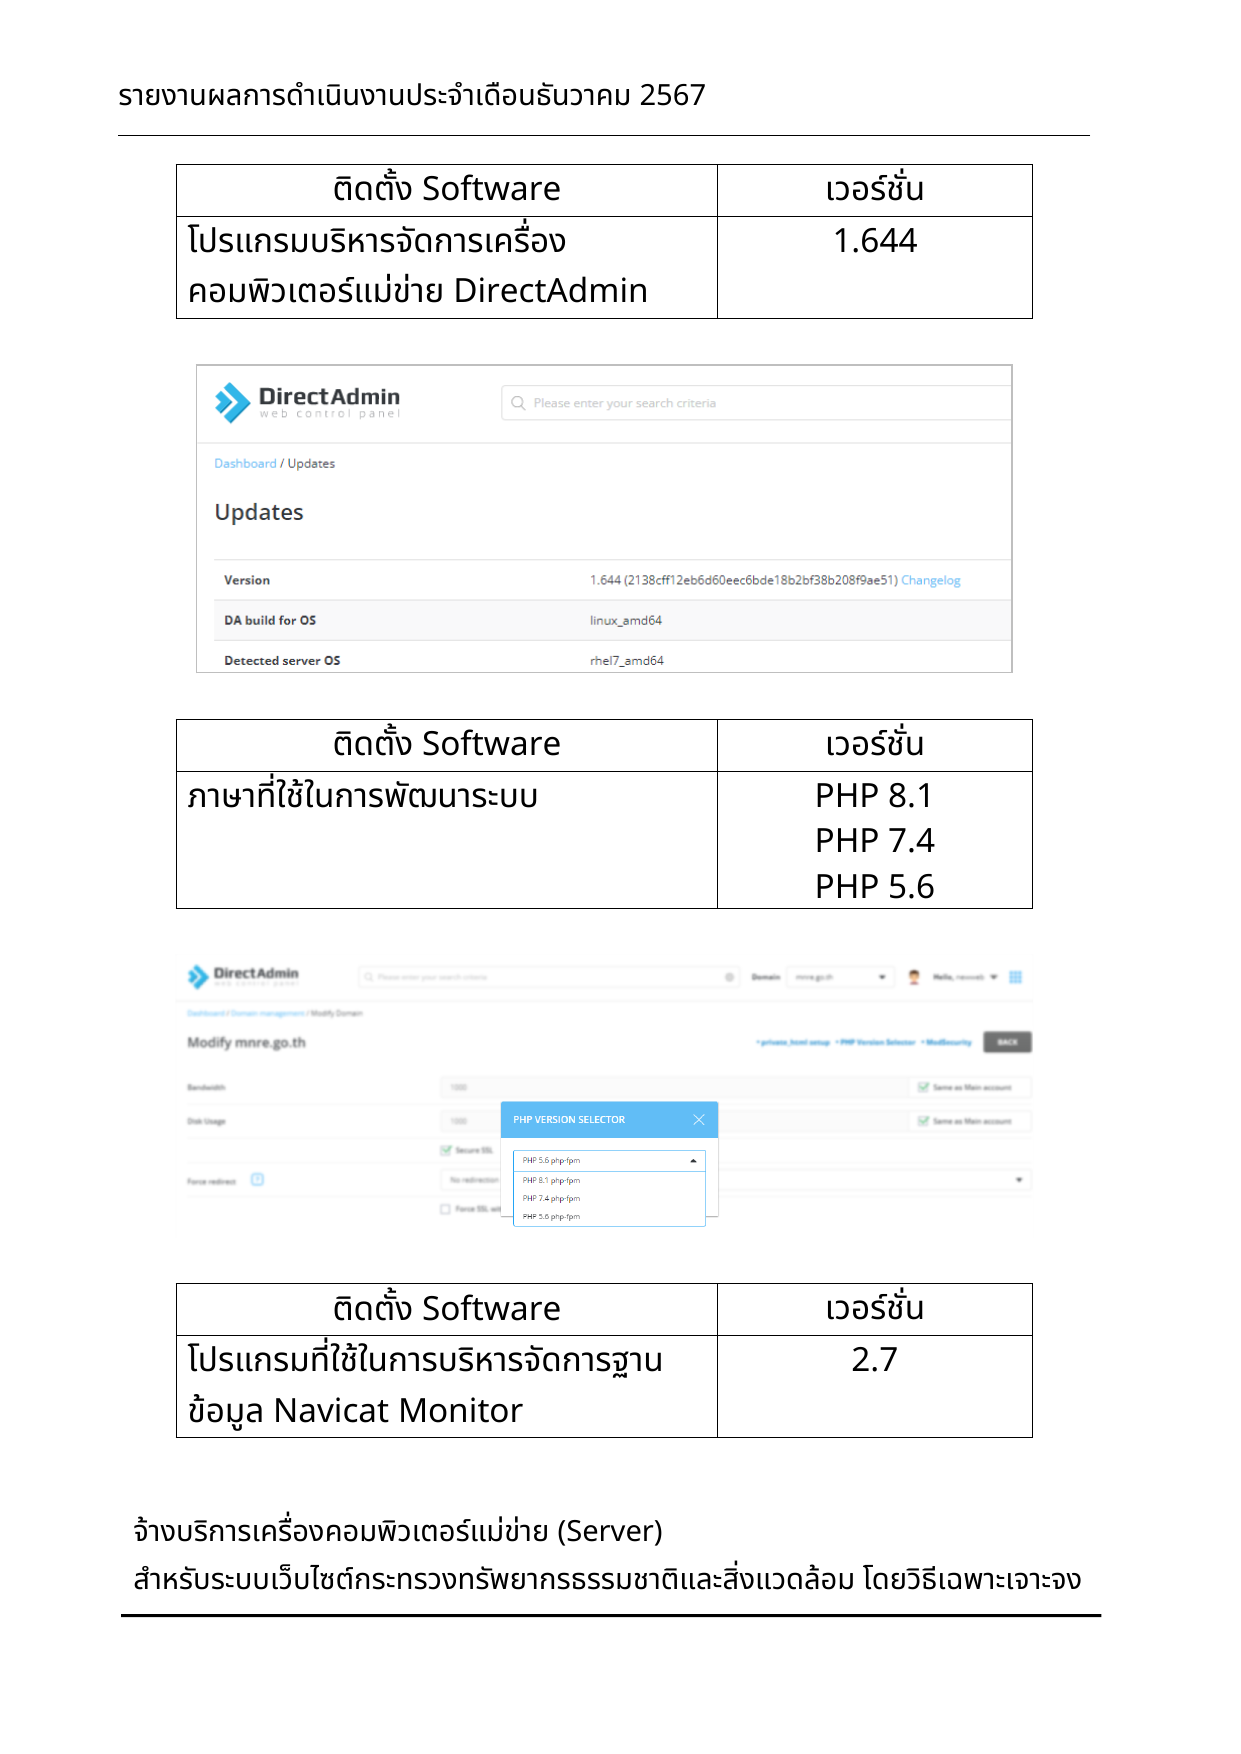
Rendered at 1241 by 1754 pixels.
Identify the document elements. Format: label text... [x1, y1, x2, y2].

table_header เวอร์ชั่น [718, 720, 1032, 771]
table_cell PHP 8.1 PHP 7.4 PHP 5.6 [718, 772, 1032, 908]
table_header เวอร์ชั่น [718, 1284, 1032, 1335]
table_header ติดตั้ง Software [177, 720, 717, 771]
table_cell โปรแกรมที่ใช้ในการบริหารจัดการฐานข้อมูล Navicat Monitor [177, 1336, 717, 1437]
table_header ติดตั้ง Software [177, 1284, 717, 1335]
table_cell โปรแกรมบริหารจัดการเครื่องคอมพิวเตอร์แม่ข่าย DirectAdmin [177, 217, 717, 318]
table_cell 1.644 [718, 217, 1032, 318]
table_cell ภาษาที่ใช้ในการพัฒนาระบบ [177, 772, 717, 908]
picture [197, 366, 1011, 672]
table_cell 2.7 [718, 1336, 1032, 1437]
picture [175, 954, 1034, 1238]
table_header เวอร์ชั่น [718, 165, 1032, 216]
table_header ติดตั้ง Software [177, 165, 717, 216]
